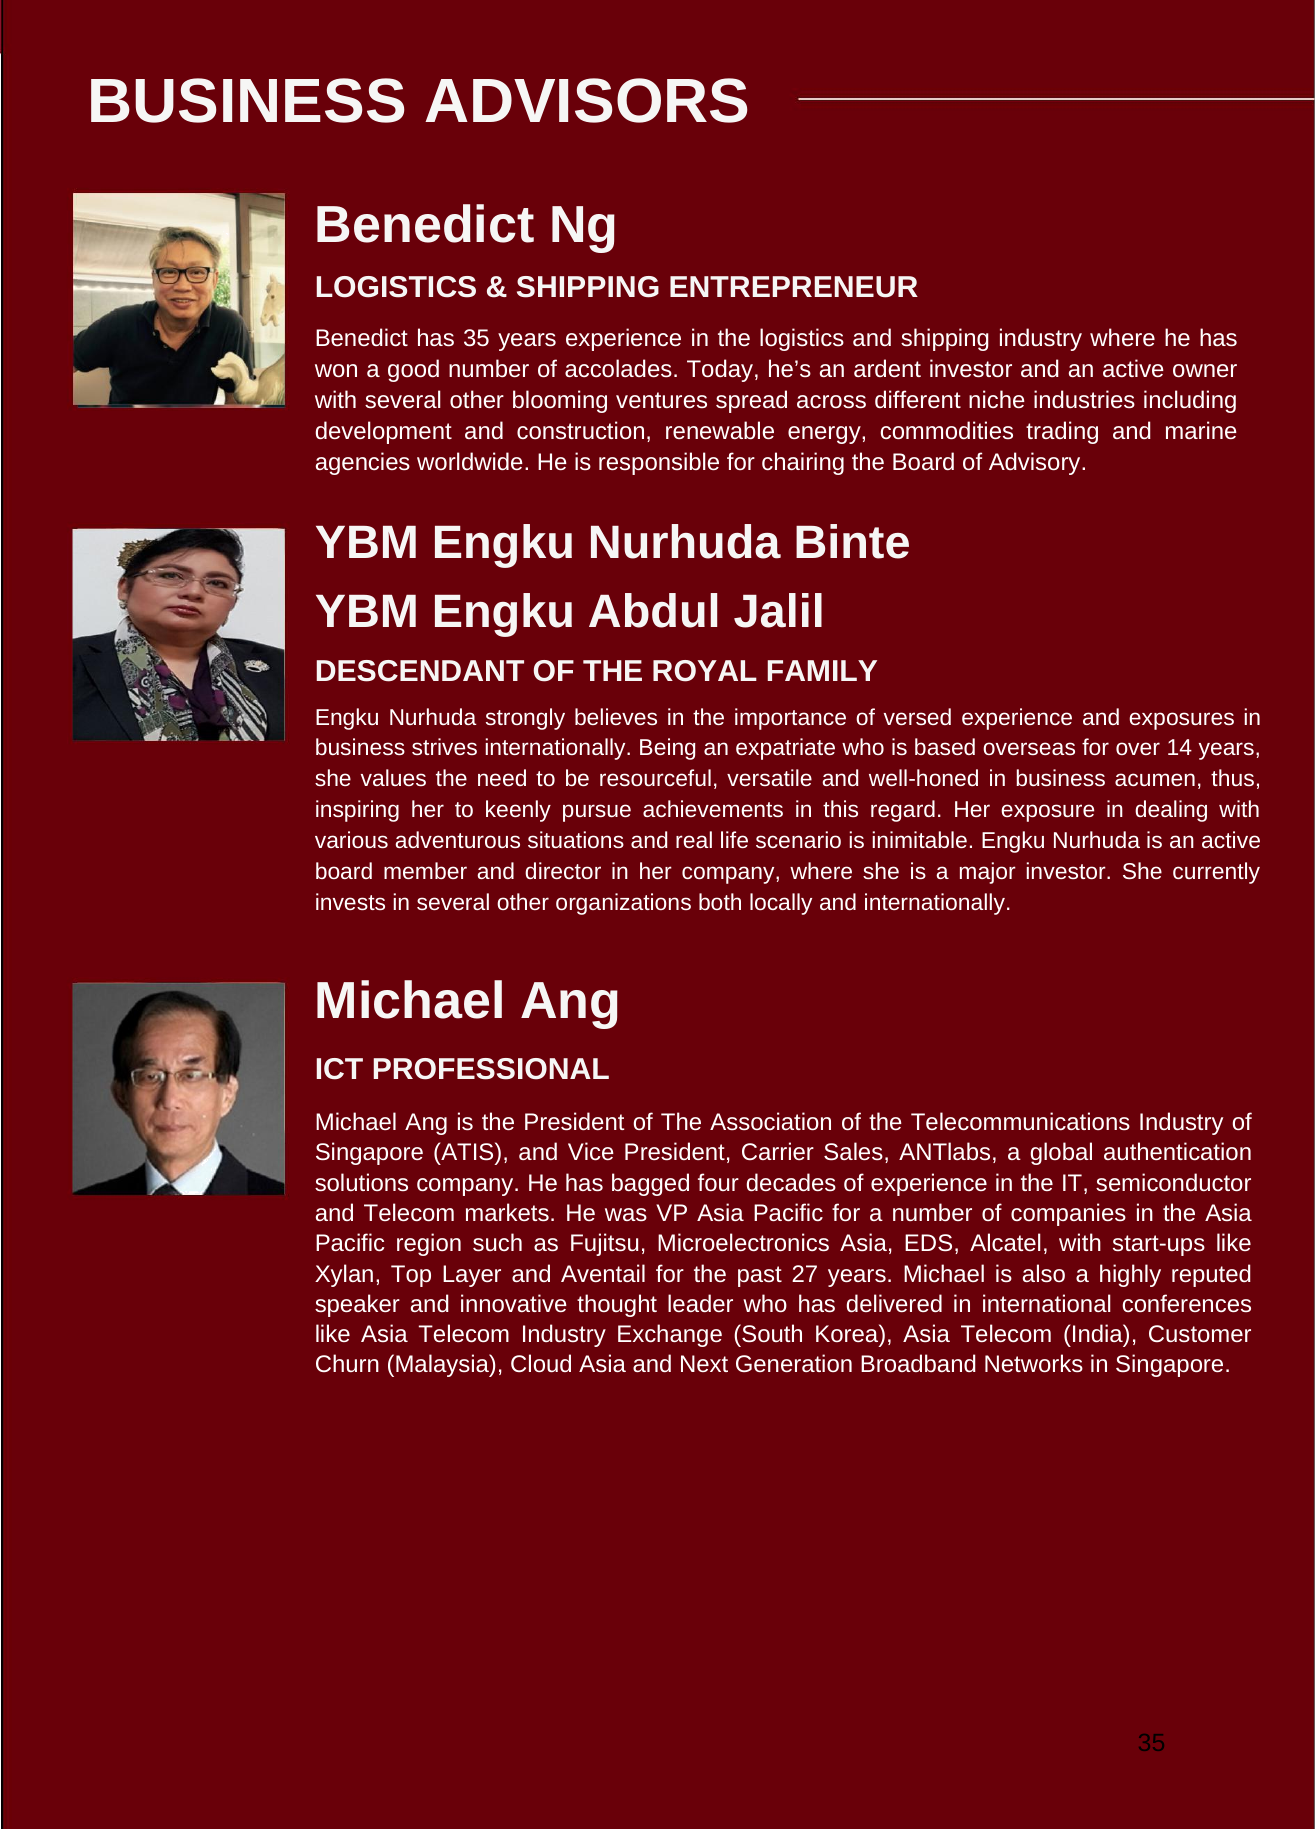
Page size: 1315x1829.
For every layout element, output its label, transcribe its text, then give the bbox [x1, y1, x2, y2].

text Michael Ang is the President of The Association of the Telecommunications Industry of Singapore (ATIS), and Vice President, Carrier Sales, ANTlabs, a global authentication solutions company. He has bagged four decades of experience in the IT, semiconductor and Telecom markets. He was VP Asia Pacific for a number of companies in the Asia Pacific region such as Fujitsu, Microelectronics Asia, EDS, Alcatel, with start-ups like Xylan, Top Layer and Aventail for the past 27 years. Michael is also a highly reputed speaker and innovative thought leader who has delivered in international conferences like Asia Telecom Industry Exchange (South Korea), Asia Telecom (India), Customer Churn (Malaysia), Cloud Asia and Next Generation Broadband Networks in Singapore. [314, 1108, 1253, 1378]
text YBM Engku Nurhuda Binte YBM Engku Abdul Jalil [314, 514, 922, 638]
text DESCENDANT OF THE ROYAL FAMILY [314, 653, 1262, 688]
text 35 [1137, 1728, 1262, 1757]
text ICT PROFESSIONAL [314, 1051, 1262, 1086]
text Benedict Ng [314, 194, 1262, 254]
picture [0, 0, 1315, 1829]
text BUSINESS ADVISORS [87, 64, 1262, 136]
text Engku Nurhuda strongly believes in the importance of versed experience and exposures in business strives internationally. Being an expatriate who is based overseas for over 14 years, she values the need to be resourceful, versatile and well-honed in business acumen, thus, inspiring her to keenly pursue achievements in this regard. Her exposure in dealing with various adventurous situations and real life scenario is inimitable. Engku Nurhuda is an active board member and director in her company, where she is a major investor. She currently invests in several other organizations both locally and internationally. [314, 703, 1262, 915]
text LOGISTICS & SHIPPING ENTREPRENEUR [314, 269, 1262, 303]
text Michael Ang [314, 970, 1262, 1030]
text Benedict has 35 years experience in the logistics and shipping industry where he has won a good number of accolades. Today, he’s an ardent investor and an active owner with several other blooming ventures spread across different niche industries including development and construction, renewable energy, commodities trading and marine agencies worldwide. He is responsible for chairing the Board of Advisory. [314, 324, 1239, 475]
